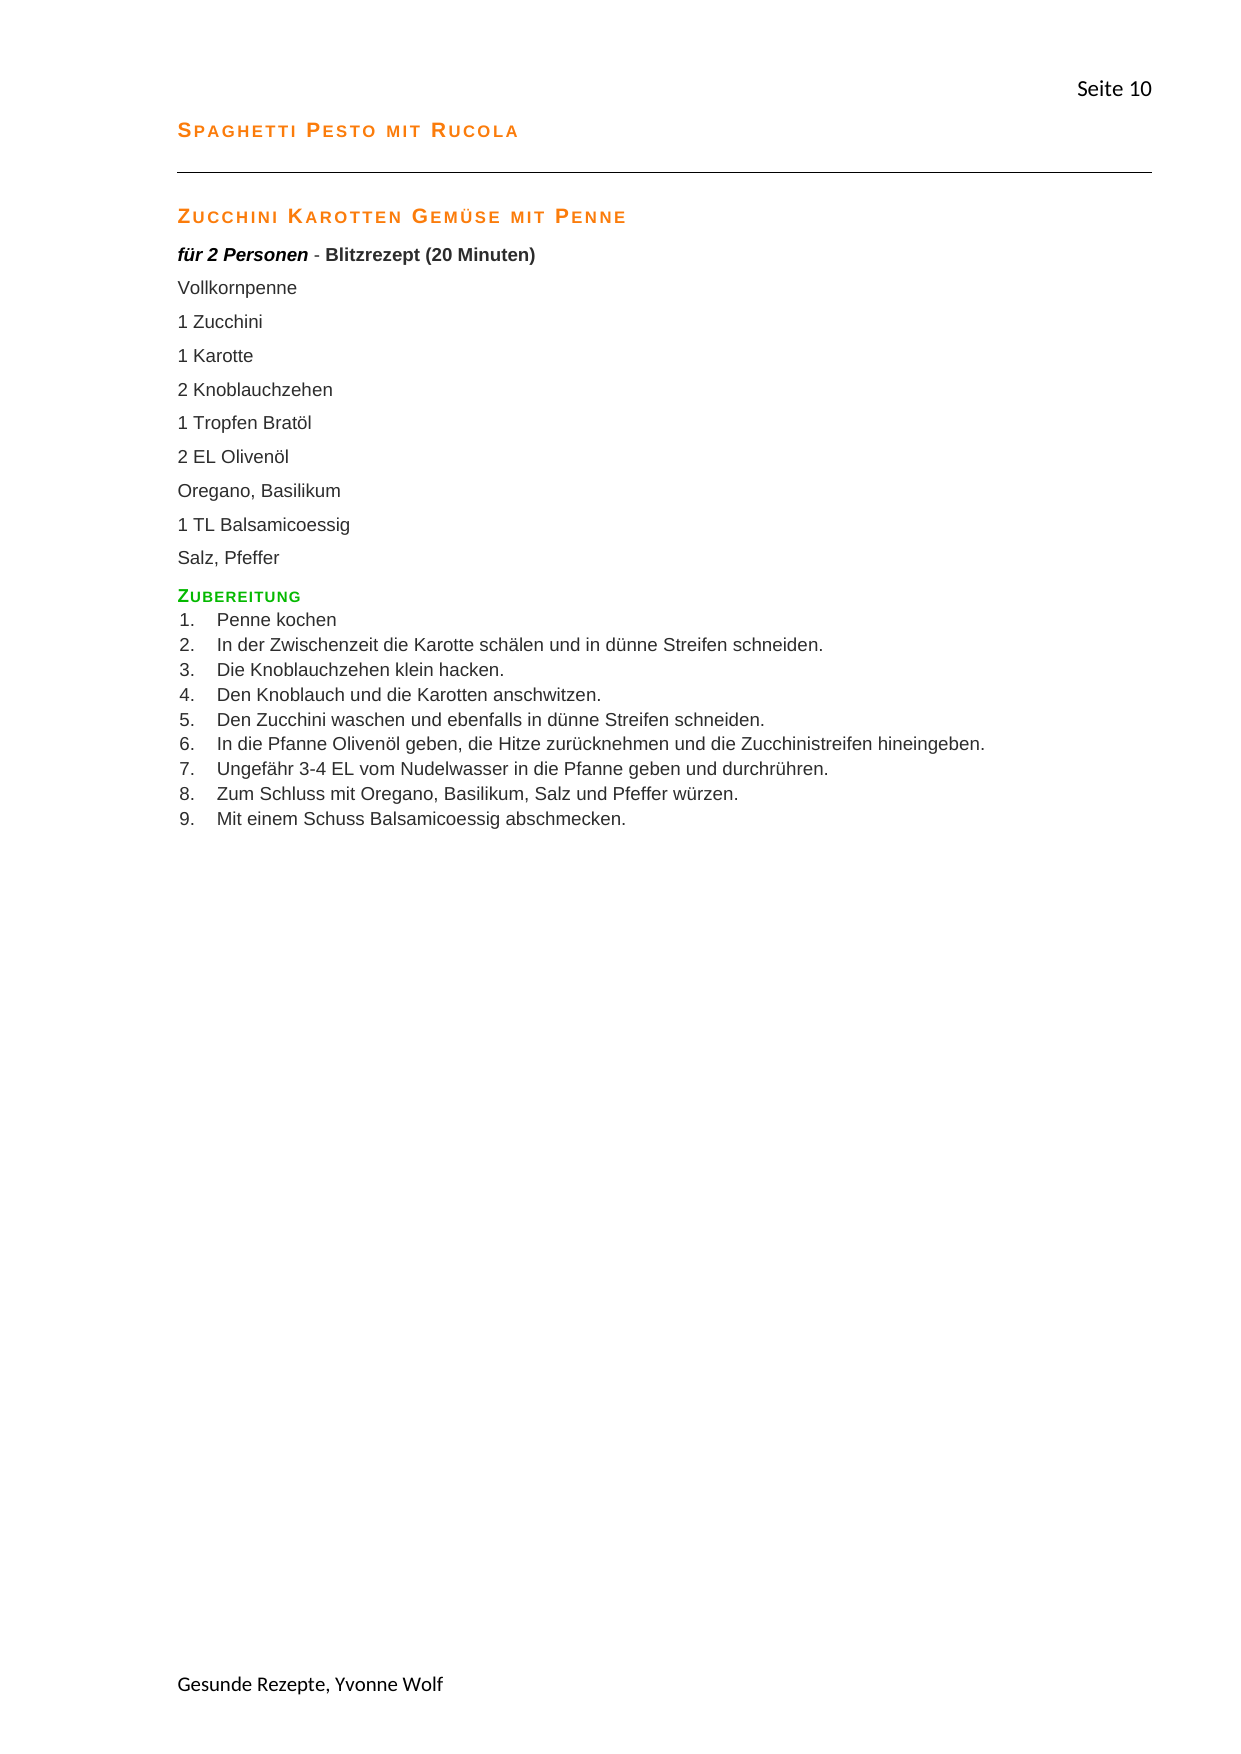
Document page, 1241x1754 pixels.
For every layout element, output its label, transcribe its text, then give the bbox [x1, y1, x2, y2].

text Spaghetti Pesto mit Rucola [177, 118, 1152, 172]
list In die Pfanne Olivenöl geben, die Hitze zurücknehmen und die Zucchinistreifen hineingeben. [179, 733, 1152, 755]
text Zucchini Karotten Gemüse mit Penne [177, 204, 1152, 228]
list Ungefähr 3-4 EL vom Nudelwasser in die Pfanne geben und durchrühren. [179, 758, 1152, 779]
list Penne kochen [179, 609, 1152, 631]
list Mit einem Schuss Balsamicoessig abschmecken. [179, 807, 1152, 829]
list Den Zucchini waschen und ebenfalls in dünne Streifen schneiden. [179, 708, 1152, 730]
list Zum Schluss mit Oregano, Basilikum, Salz und Pfeffer würzen. [179, 783, 1152, 804]
text für 2 Personen - Blitzrezept (20 Minuten) Vollkornpenne 1 Zucchini 1 Karotte 2 Knoblauchzehen 1 Tropfen Bratöl 2 EL Olivenöl Oregano, Basilikum 1 TL Balsamicoessig Salz, Pfeffer [177, 231, 1152, 569]
list Den Knoblauch und die Karotten anschwitzen. [179, 683, 1152, 705]
list Die Knoblauchzehen klein hacken. [179, 659, 1152, 680]
list In der Zwischenzeit die Karotte schälen und in dünne Streifen schneiden. [179, 634, 1152, 656]
subtitle Zubereitung [177, 584, 1152, 606]
